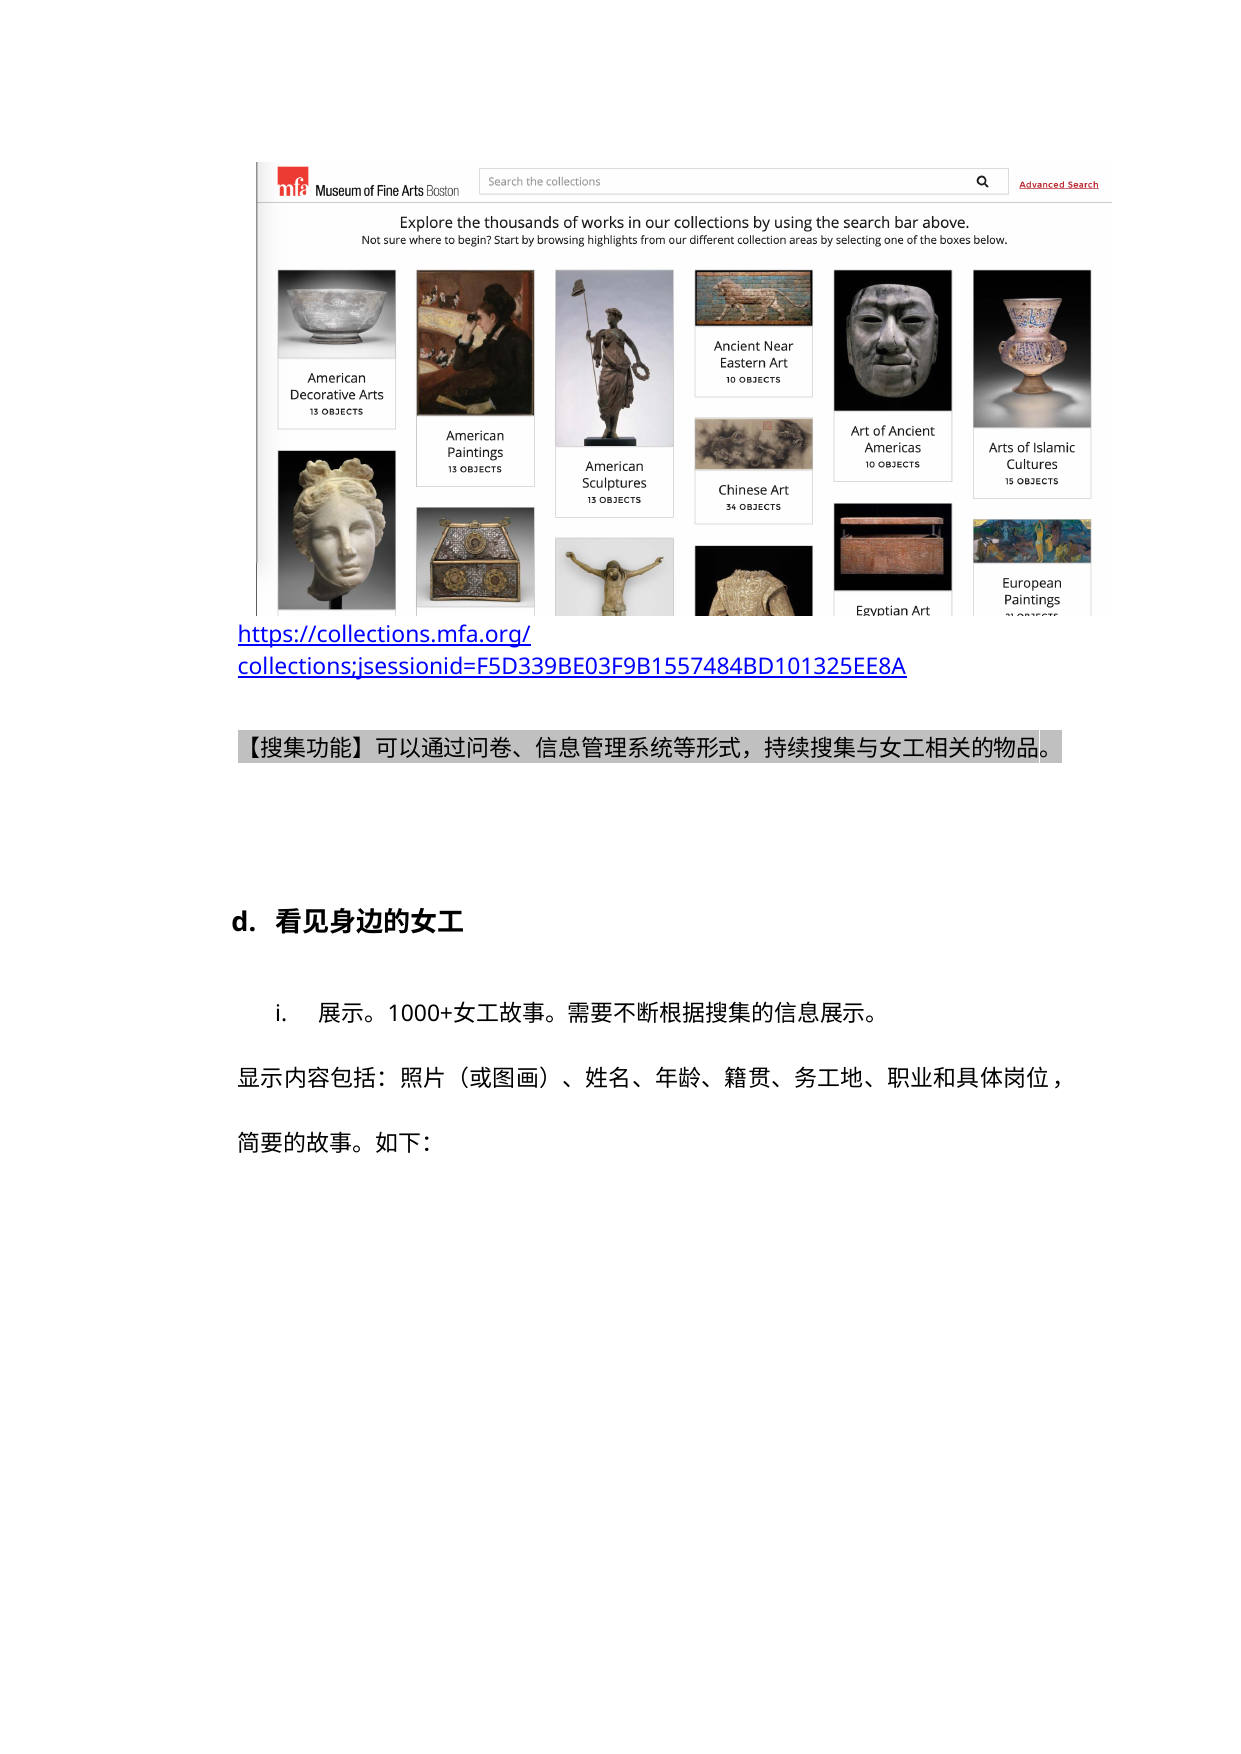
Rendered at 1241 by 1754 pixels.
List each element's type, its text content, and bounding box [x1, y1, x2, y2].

list 看见身边的女工 [231, 887, 1053, 952]
text https://collections.mfa.org/collections;jsessionid=F5D339BE03F9B1557484BD101325EE8A [237, 617, 1053, 682]
list 展示。1000+女工故事。需要不断根据搜集的信息展示。 [275, 979, 1053, 1044]
picture [256, 162, 1112, 616]
text 【搜集功能】可以通过问卷、信息管理系统等形式，持续搜集与女工相关的物品。 [237, 714, 1053, 779]
text 显示内容包括：照片（或图画）、姓名、年龄、籍贯、务工地、职业和具体岗位，简要的故事。如下： [237, 1044, 1053, 1174]
